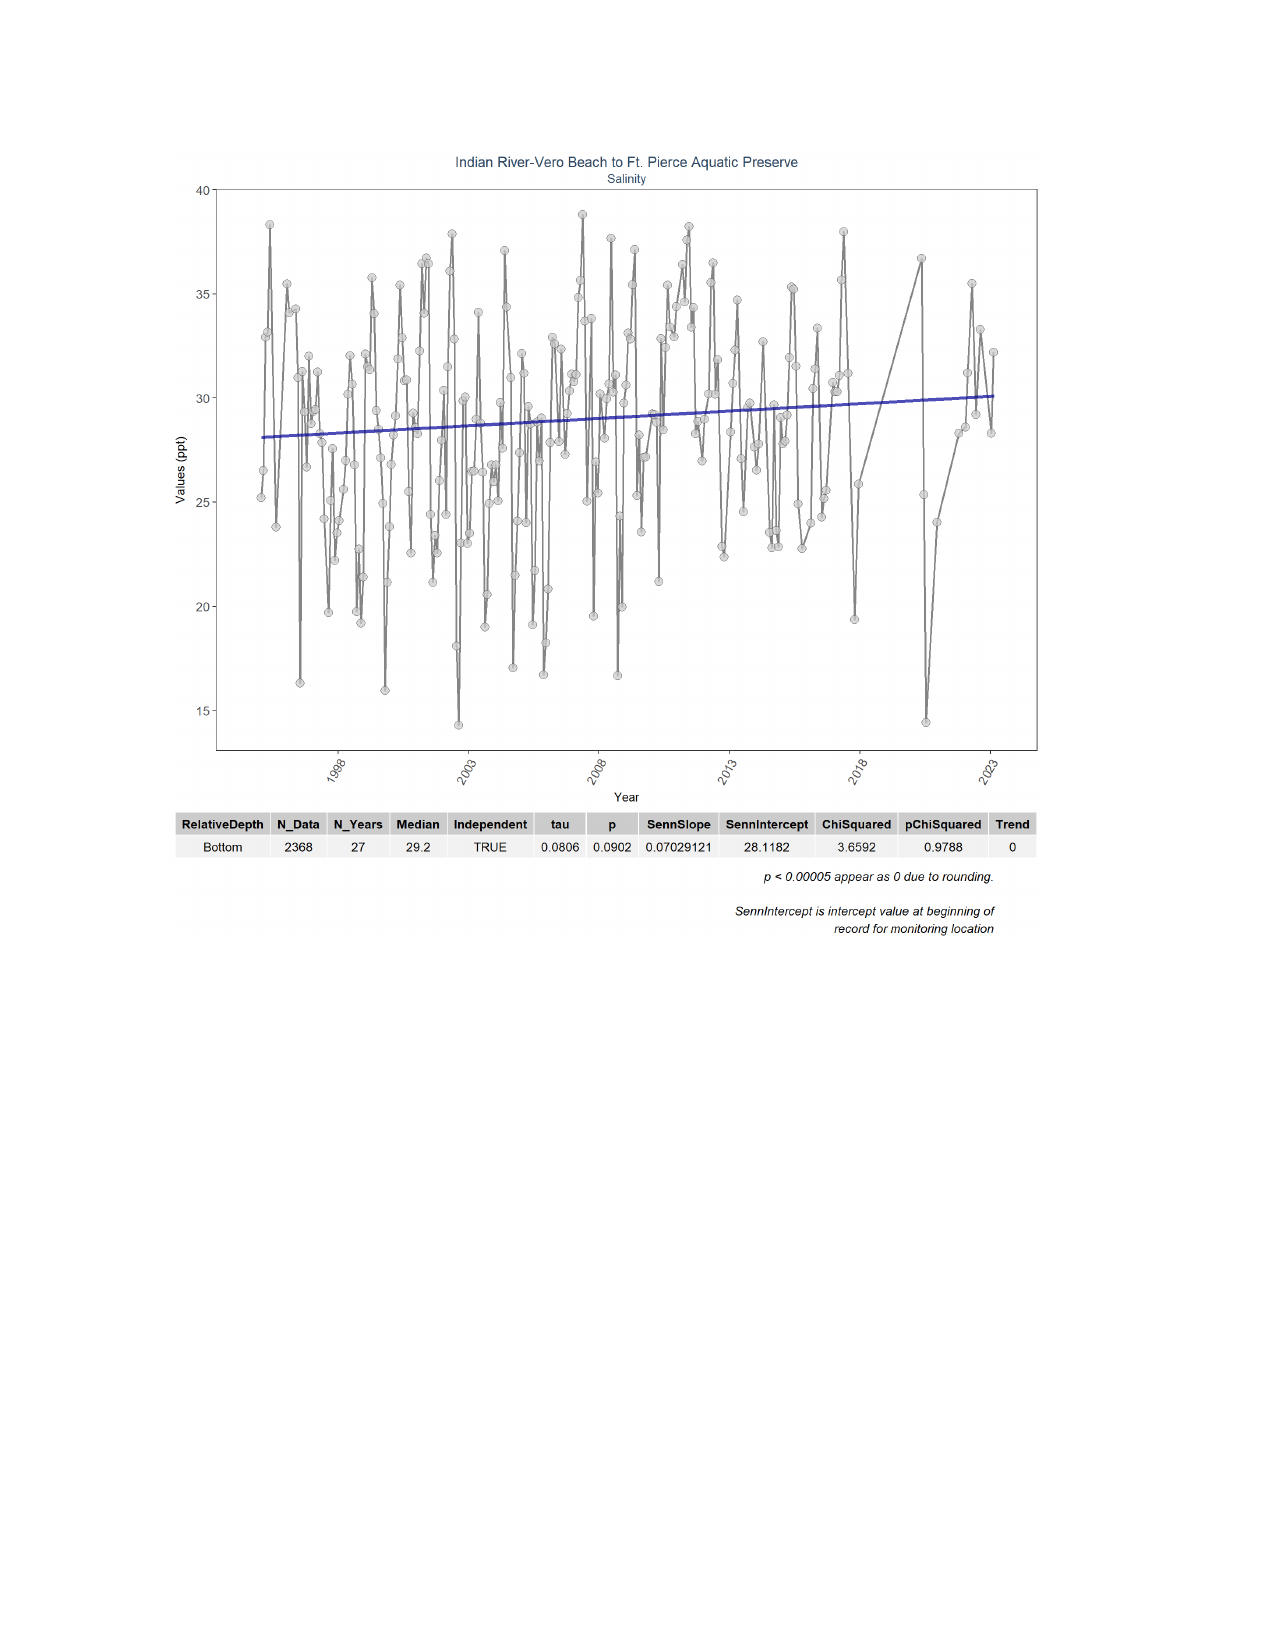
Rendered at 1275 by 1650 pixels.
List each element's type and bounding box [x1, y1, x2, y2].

picture [168, 150, 1044, 938]
